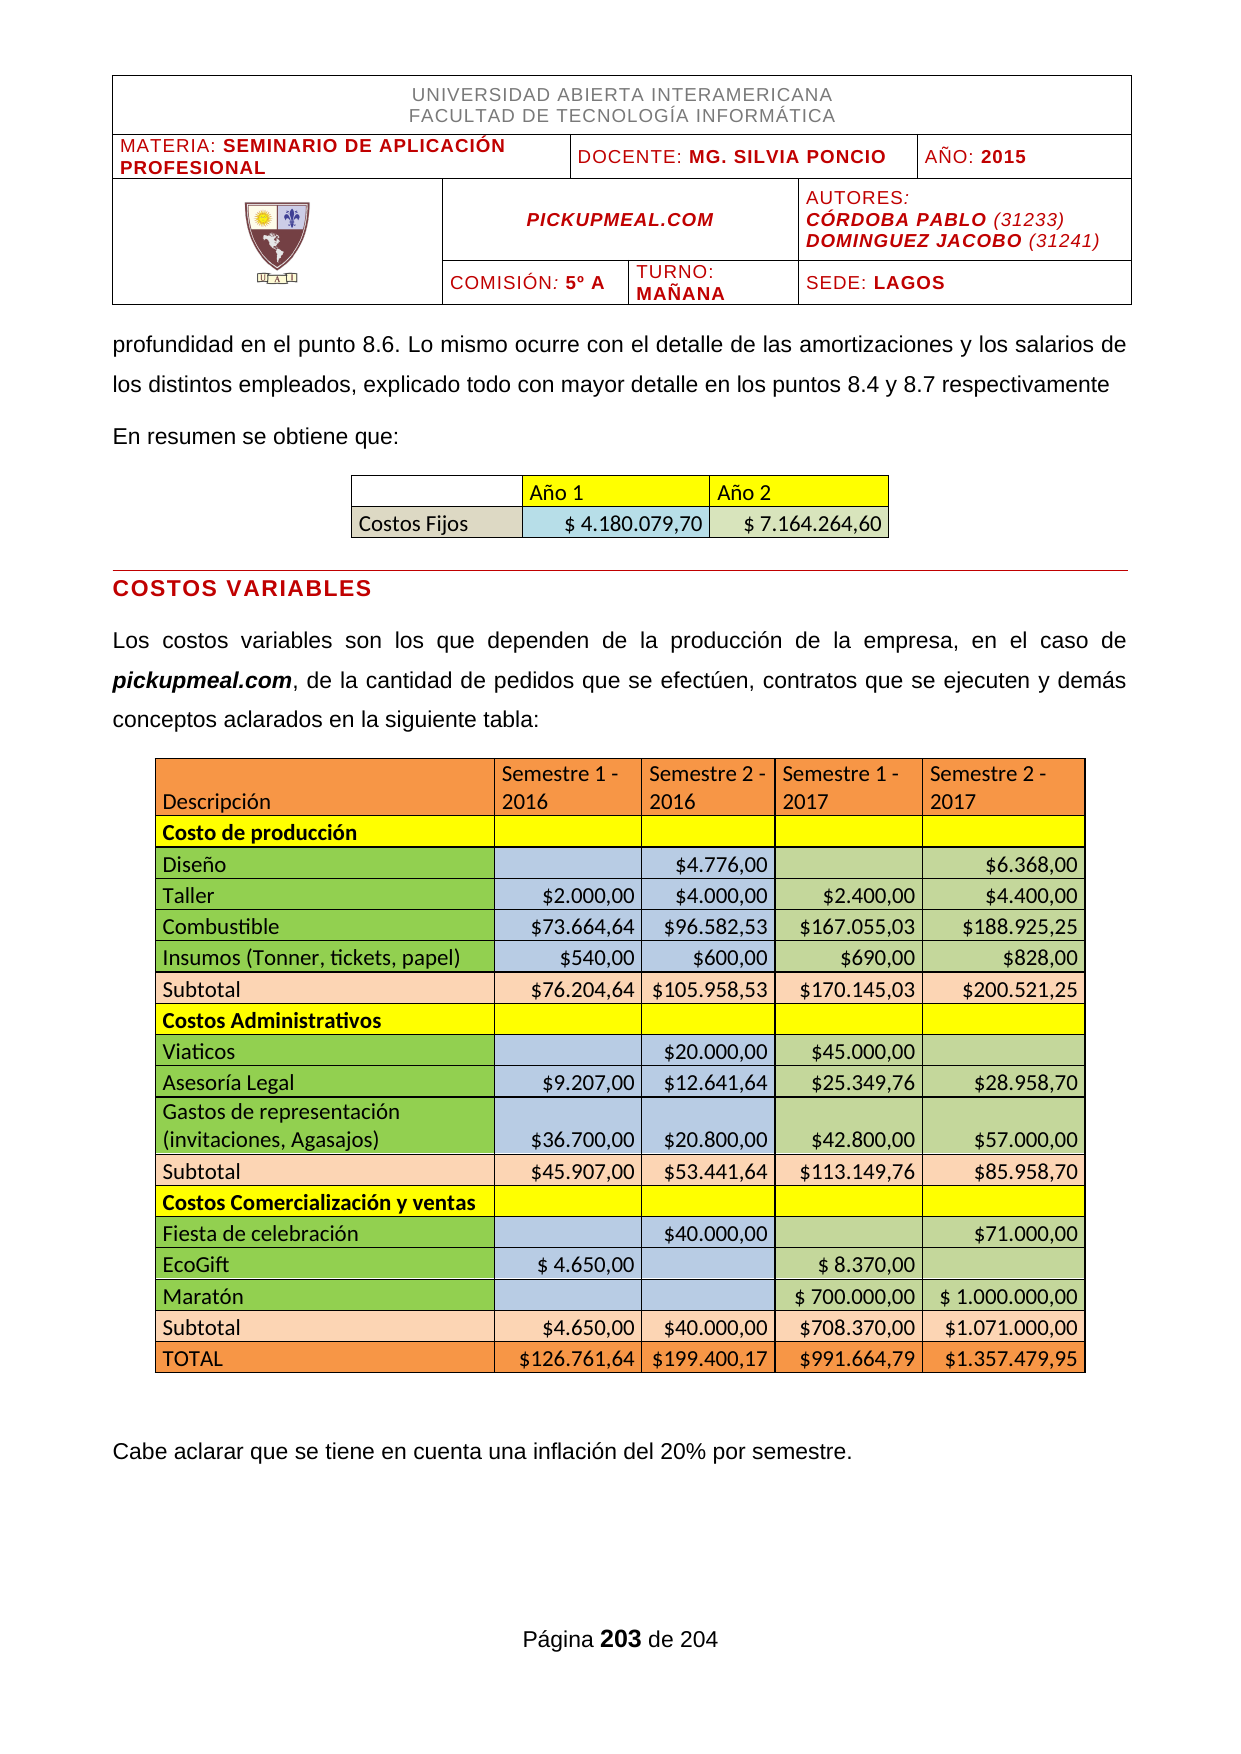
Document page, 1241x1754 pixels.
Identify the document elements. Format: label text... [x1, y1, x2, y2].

table_header Semestre 2 - 2017 [923, 759, 1084, 815]
table_cell Subtotal [156, 1311, 494, 1341]
table_cell $2.000,00 [495, 879, 641, 909]
text Cabe aclarar que se tiene en cuenta una inflación del 20% por semestre. [112, 1438, 1128, 1464]
table_cell $20.000,00 [642, 1035, 774, 1065]
table_header Año 1 [523, 476, 709, 506]
table_cell Subtotal [156, 1155, 494, 1185]
table_cell [495, 1280, 641, 1310]
table_cell $53.441,64 [642, 1155, 774, 1185]
table_cell $4.650,00 [495, 1311, 641, 1341]
table_cell $28.958,70 [923, 1066, 1084, 1096]
table_cell [642, 1186, 774, 1216]
table_cell [642, 1280, 774, 1310]
table_cell $2.400,00 [776, 879, 922, 909]
subtitle Costos Variables [112, 571, 1128, 602]
table_cell Diseño [156, 848, 494, 878]
table_cell Subtotal [156, 973, 494, 1003]
table_cell [495, 1004, 641, 1034]
table_cell Viaticos [156, 1035, 494, 1065]
table_cell [923, 1035, 1084, 1065]
table_cell $40.000,00 [642, 1217, 774, 1247]
text Los costos variables son los que dependen de la producción de la empresa, en el caso de pickupmeal.com, de la cantidad de pedidos que se efectúen, contratos que se ejecuten y demás conceptos aclarados en la siguiente tabla: [112, 627, 1128, 732]
table_cell $167.055,03 [776, 910, 922, 940]
table_cell $71.000,00 [923, 1217, 1084, 1247]
table_cell [923, 1248, 1084, 1278]
table_cell $4.776,00 [642, 848, 774, 878]
table_cell $25.349,76 [776, 1066, 922, 1096]
table_cell [776, 816, 922, 846]
table_cell Asesoría Legal [156, 1066, 494, 1096]
table_cell Combustible [156, 910, 494, 940]
table_cell [776, 1186, 922, 1216]
table_cell $170.145,03 [776, 973, 922, 1003]
text En resumen se obtiene que: [112, 423, 1128, 449]
table_cell $12.641,64 [642, 1066, 774, 1096]
table_cell $36.700,00 [495, 1098, 641, 1153]
table_cell $ 7.164.264,60 [710, 507, 888, 537]
table_cell $1.357.479,95 [923, 1342, 1084, 1372]
table_cell [495, 1035, 641, 1065]
table_cell $105.958,53 [642, 973, 774, 1003]
table_cell $126.761,64 [495, 1342, 641, 1372]
table_cell $ 1.000.000,00 [923, 1280, 1084, 1310]
table_header Semestre 1 - 2016 [495, 759, 641, 815]
table_header Semestre 2 - 2016 [642, 759, 774, 815]
table_cell $40.000,00 [642, 1311, 774, 1341]
table_cell $ 4.180.079,70 [523, 507, 709, 537]
table_header Año 2 [710, 476, 888, 506]
table_cell [495, 1217, 641, 1247]
table_cell [923, 1186, 1084, 1216]
table_cell $45.907,00 [495, 1155, 641, 1185]
table_cell $199.400,17 [642, 1342, 774, 1372]
table_cell $ 4.650,00 [495, 1248, 641, 1278]
table_header Semestre 1 - 2017 [776, 759, 922, 815]
table_cell Taller [156, 879, 494, 909]
table_cell $113.149,76 [776, 1155, 922, 1185]
table_header [352, 476, 522, 506]
table_cell Maratón [156, 1280, 494, 1310]
table_cell [642, 1248, 774, 1278]
table_cell Gastos de representación (invitaciones, Agasajos) [156, 1098, 494, 1153]
table_cell $6.368,00 [923, 848, 1084, 878]
table_cell Costos Comercialización y ventas [156, 1186, 494, 1216]
table_cell $85.958,70 [923, 1155, 1084, 1185]
table_cell [776, 1217, 922, 1247]
table_cell $600,00 [642, 941, 774, 971]
table_cell $200.521,25 [923, 973, 1084, 1003]
table_header Descripción [156, 759, 494, 815]
table_cell [495, 848, 641, 878]
table_cell $828,00 [923, 941, 1084, 971]
table_cell $42.800,00 [776, 1098, 922, 1153]
table_cell $20.800,00 [642, 1098, 774, 1153]
table_cell [923, 1004, 1084, 1034]
table_cell [776, 848, 922, 878]
table_cell [495, 816, 641, 846]
table_cell Fiesta de celebración [156, 1217, 494, 1247]
table_cell [923, 816, 1084, 846]
table_cell $57.000,00 [923, 1098, 1084, 1153]
table_cell $4.400,00 [923, 879, 1084, 909]
table_cell EcoGift [156, 1248, 494, 1278]
table_cell $45.000,00 [776, 1035, 922, 1065]
table_cell [642, 816, 774, 846]
table_cell Insumos (Tonner, tickets, papel) [156, 941, 494, 971]
picture [230, 196, 325, 287]
table_cell $76.204,64 [495, 973, 641, 1003]
table_cell Costo de producción [156, 816, 494, 846]
table_cell $540,00 [495, 941, 641, 971]
table_cell $96.582,53 [642, 910, 774, 940]
table_cell [642, 1004, 774, 1034]
table_cell $ 700.000,00 [776, 1280, 922, 1310]
table_cell $73.664,64 [495, 910, 641, 940]
table_cell $188.925,25 [923, 910, 1084, 940]
table_cell $991.664,79 [776, 1342, 922, 1372]
table_cell $4.000,00 [642, 879, 774, 909]
table_cell $ 8.370,00 [776, 1248, 922, 1278]
table_cell $1.071.000,00 [923, 1311, 1084, 1341]
table_cell Costos Fijos [352, 507, 522, 537]
table_cell Costos Administrativos [156, 1004, 494, 1034]
table_cell $690,00 [776, 941, 922, 971]
table_cell TOTAL [156, 1342, 494, 1372]
table_cell $708.370,00 [776, 1311, 922, 1341]
table_cell [495, 1186, 641, 1216]
table_cell [776, 1004, 922, 1034]
table_cell $9.207,00 [495, 1066, 641, 1096]
